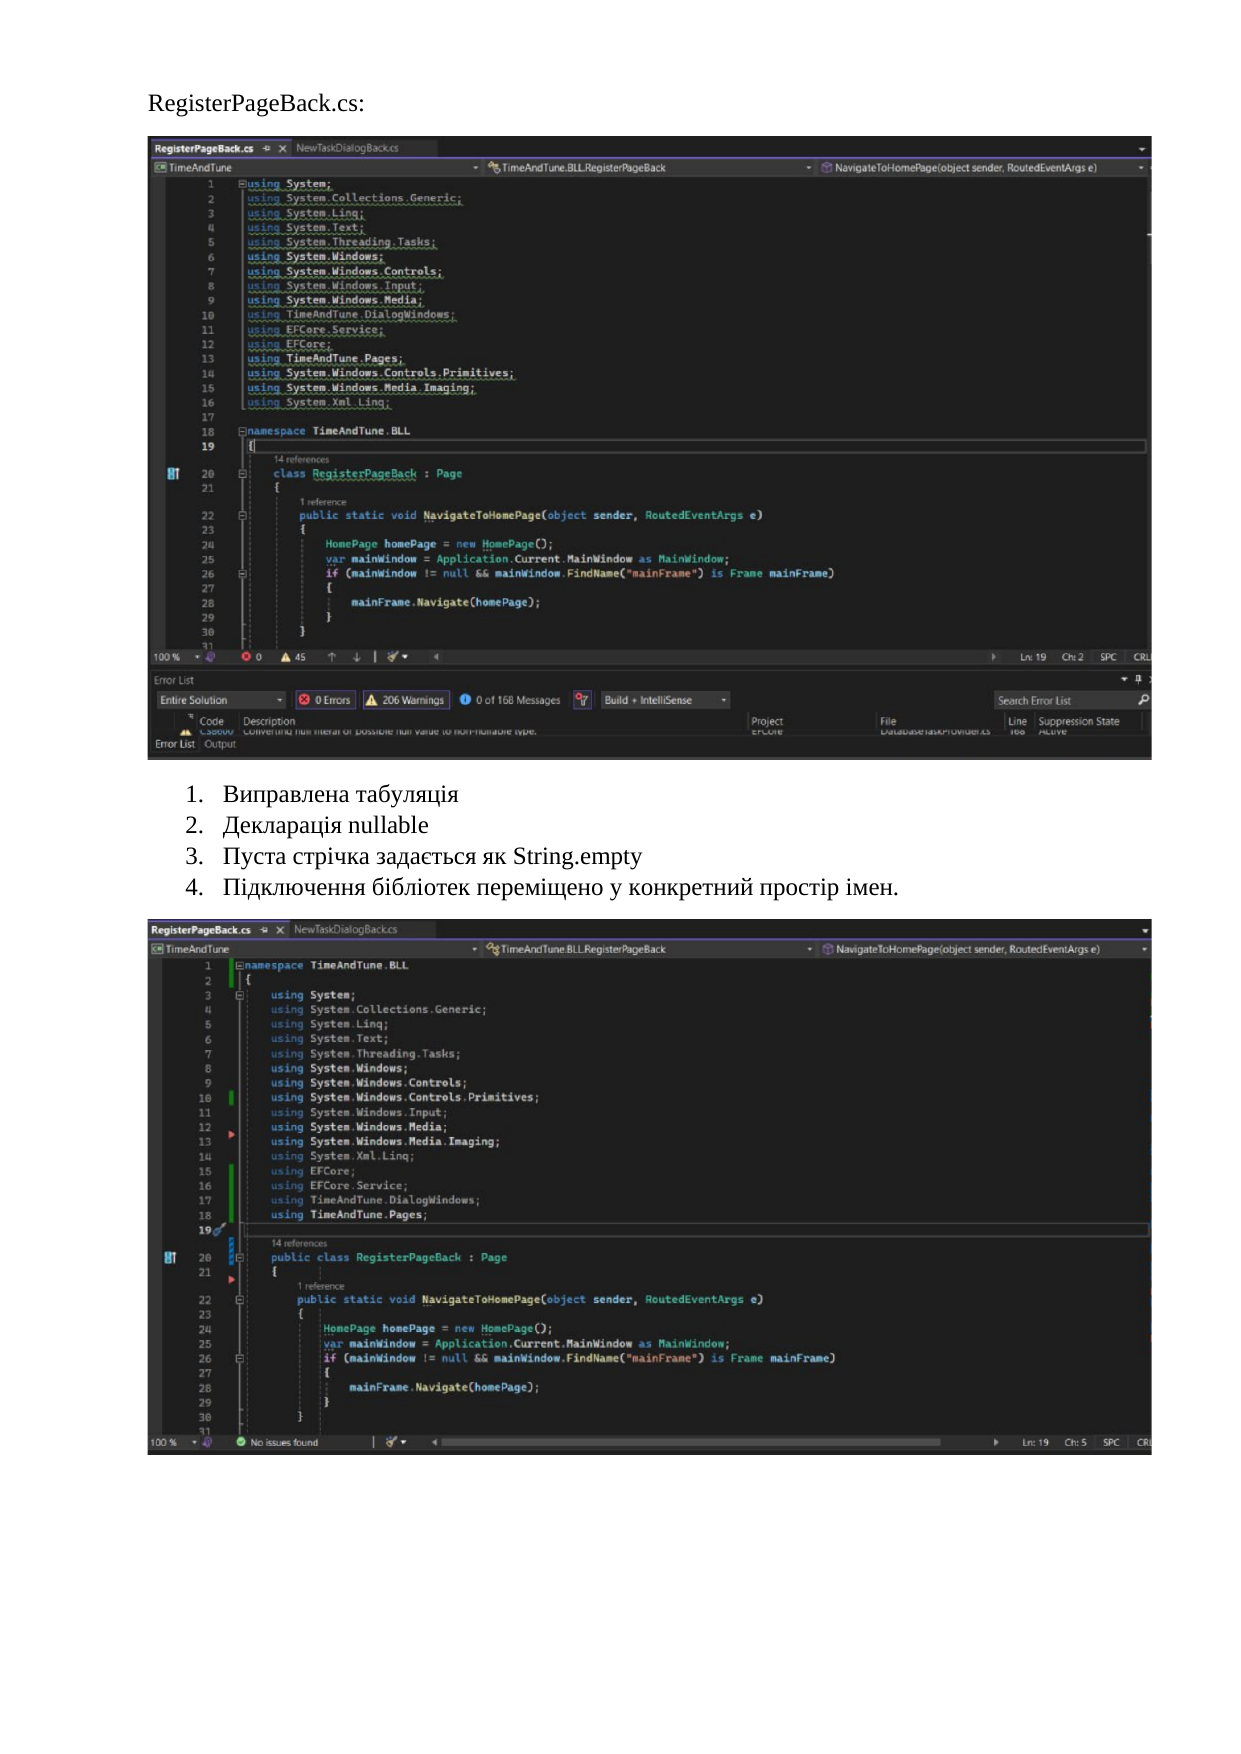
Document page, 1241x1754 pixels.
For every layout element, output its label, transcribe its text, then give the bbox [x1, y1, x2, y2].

picture [147, 919, 1152, 1455]
list Виправлена табуляція [185, 779, 1152, 807]
list Підключення бібліотек переміщено у конкретний простір імен. [185, 872, 1152, 901]
picture [147, 136, 1152, 760]
text RegisterPageBack.cs: [148, 88, 1152, 117]
list Пуста стрічка задається як String.empty [185, 841, 1152, 869]
list Декларація nullable [185, 810, 1152, 838]
